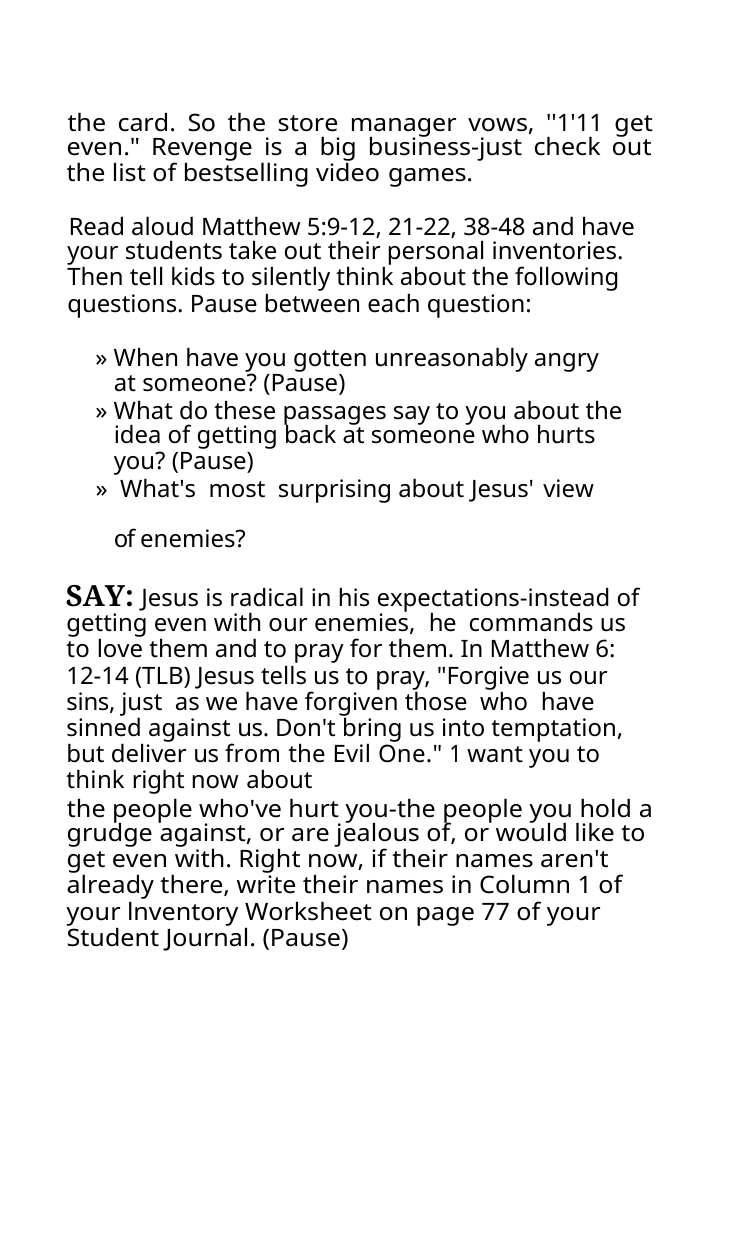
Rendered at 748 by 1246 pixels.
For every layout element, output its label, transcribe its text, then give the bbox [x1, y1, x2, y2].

text » When have you gotten unreasonably angry at someone? (Pause) [95, 346, 621, 398]
text » What's most surprising about Jesus' view of enemies? [95, 478, 671, 554]
text the people who've hurt you-the people you hold a grudge against, or are jealous of, or would like to get even with. Right now, if their names aren't already there, write their names in Column 1 of your lnventory Worksheet on page 77 of your Student Journal. (Pause) [66, 796, 670, 953]
text the card. So the store manager vows, ''1'11 get even." Revenge is a big business-just check out the list of bestselling video games. [66, 111, 653, 189]
text Read aloud Matthew 5:9-12, 21-22, 38-48 and have your students take out their personal inventories. Then tell kids to silently think about the following questions. Pause between each question: [67, 214, 662, 319]
text » What do these passages say to you about the idea of getting back at someone who hurts you? (Pause) [95, 398, 644, 477]
text SAY: Jesus is radical in his expectations-instead of getting even with our enemies, he commands us to love them and to pray for them. In Matthew 6: 12-14 (TLB) Jesus tells us to pray, "Forgive us our sins, just as we have forgiven those who have sinned against us. Don't bring us into temptation, but deliver us from the Evil One." 1 want you to think right now about [66, 581, 644, 796]
